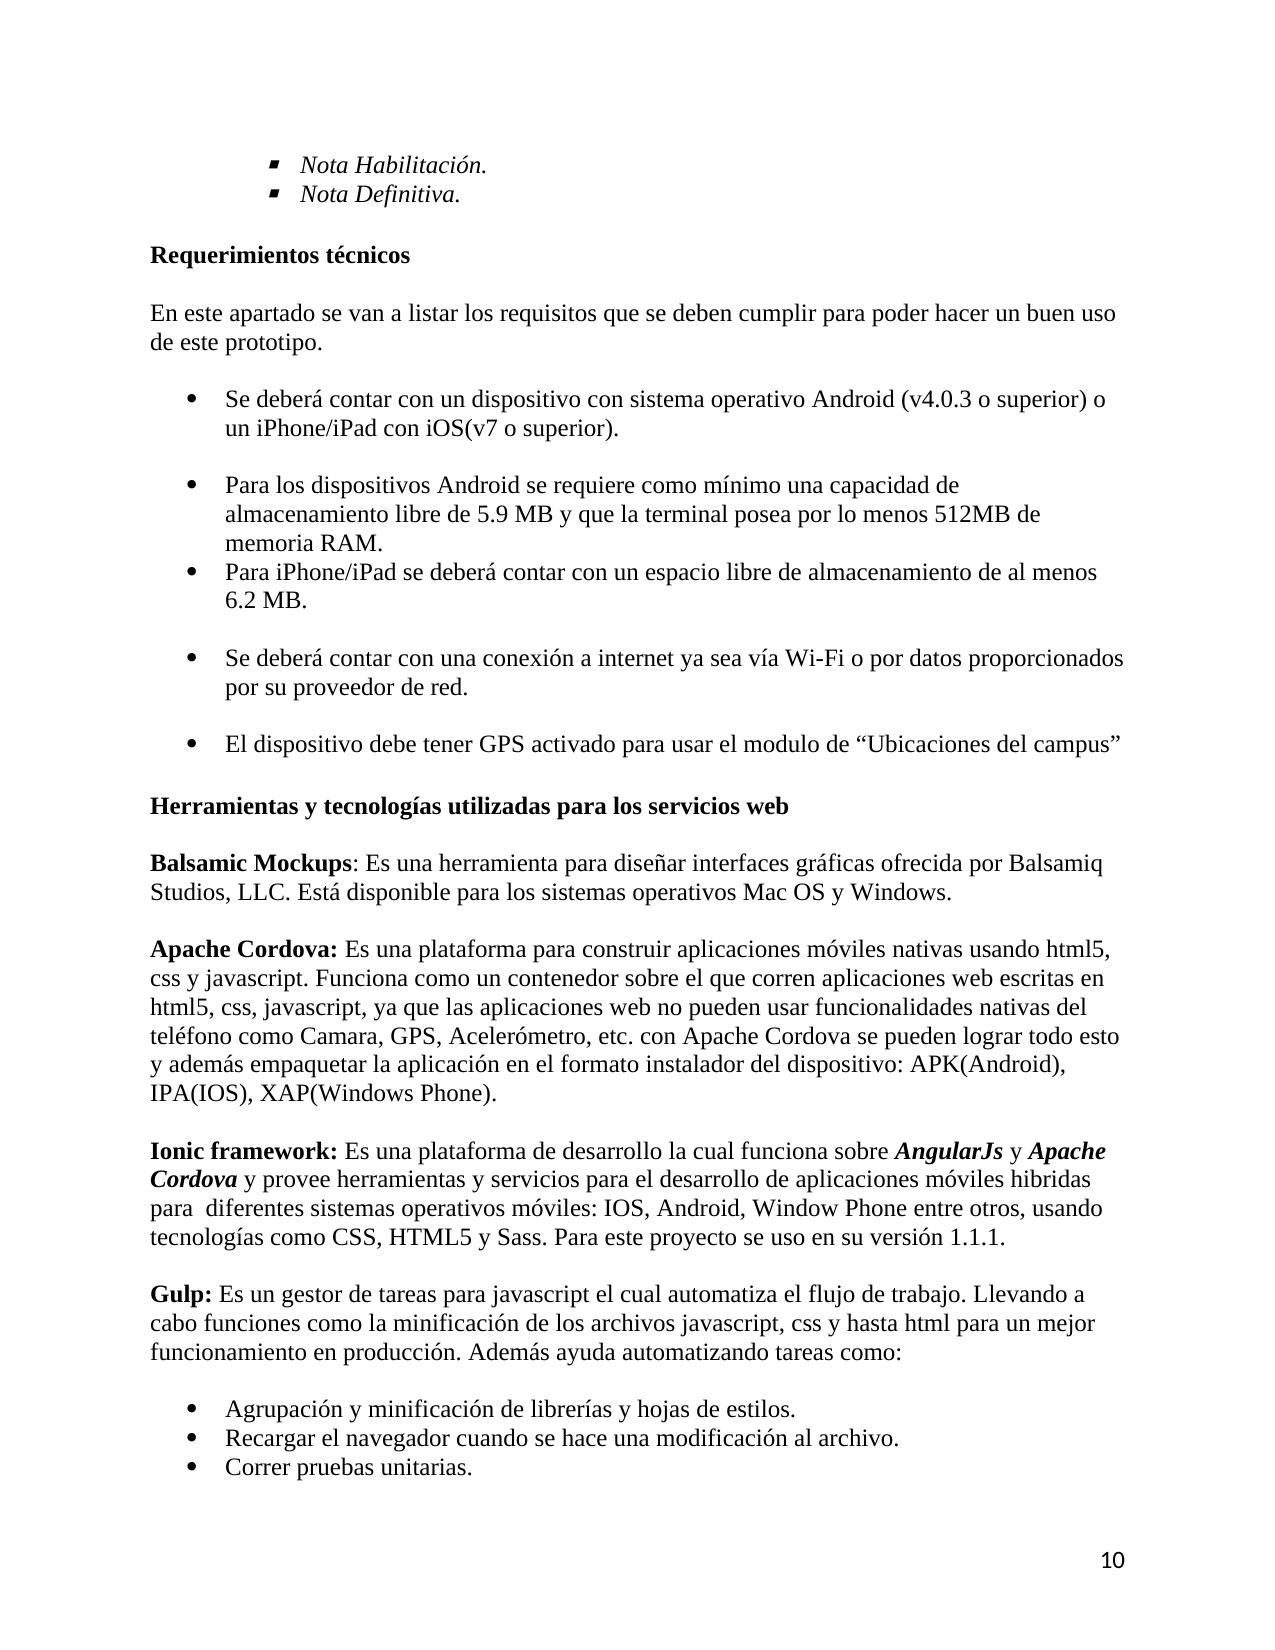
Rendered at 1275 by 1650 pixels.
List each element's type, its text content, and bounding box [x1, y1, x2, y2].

text Apache Cordova: Es una plataforma para construir aplicaciones móviles nativas usando html5, css y javascript. Funciona como un contenedor sobre el que corren aplicaciones web escritas en html5, css, javascript, ya que las aplicaciones web no pueden usar funcionalidades nativas del teléfono como Camara, GPS, Acelerómetro, etc. con Apache Cordova se pueden lograr todo esto y además empaquetar la aplicación en el formato instalador del dispositivo: APK(Android), IPA(IOS), XAP(Windows Phone). [150, 934, 1125, 1107]
text En este apartado se van a listar los requisitos que se deben cumplir para poder hacer un buen uso de este prototipo. [150, 298, 1125, 355]
list Para iPhone/iPad se deberá contar con un espacio libre de almacenamiento de al menos 6.2 MB. [187, 557, 1125, 614]
list El dispositivo debe tener GPS activado para usar el modulo de “Ubicaciones del campus” [187, 729, 1125, 758]
list Agrupación y minificación de librerías y hojas de estilos. [187, 1394, 1125, 1423]
list Correr pruebas unitarias. [187, 1452, 1125, 1481]
list Se deberá contar con una conexión a internet ya sea vía Wi-Fi o por datos proporcionados por su proveedor de red. [187, 643, 1125, 700]
subtitle Requerimientos técnicos [150, 240, 1125, 269]
list Nota Habilitación. [262, 150, 1125, 179]
list Recargar el navegador cuando se hace una modificación al archivo. [187, 1423, 1125, 1452]
list Nota Definitiva. [262, 179, 1125, 207]
text Balsamic Mockups: Es una herramienta para diseñar interfaces gráficas ofrecida por Balsamiq Studios, LLC. Está disponible para los sistemas operativos Mac OS y Windows. [150, 848, 1125, 906]
list Para los dispositivos Android se requiere como mínimo una capacidad de almacenamiento libre de 5.9 MB y que la terminal posea por lo menos 512MB de memoria RAM. [187, 470, 1125, 557]
text Gulp: Es un gestor de tareas para javascript el cual automatiza el flujo de trabajo. Llevando a cabo funciones como la minificación de los archivos javascript, css y hasta html para un mejor funcionamiento en producción. Además ayuda automatizando tareas como: [150, 1279, 1125, 1366]
text Ionic framework: Es una plataforma de desarrollo la cual funciona sobre AngularJs y Apache Cordova y provee herramientas y servicios para el desarrollo de aplicaciones móviles hibridas para diferentes sistemas operativos móviles: IOS, Android, Window Phone entre otros, usando tecnologías como CSS, HTML5 y Sass. Para este proyecto se uso en su versión 1.1.1. [150, 1136, 1125, 1251]
list Se deberá contar con un dispositivo con sistema operativo Android (v4.0.3 o superior) o un iPhone/iPad con iOS(v7 o superior). [187, 384, 1125, 442]
subtitle Herramientas y tecnologías utilizadas para los servicios web [150, 791, 1125, 819]
